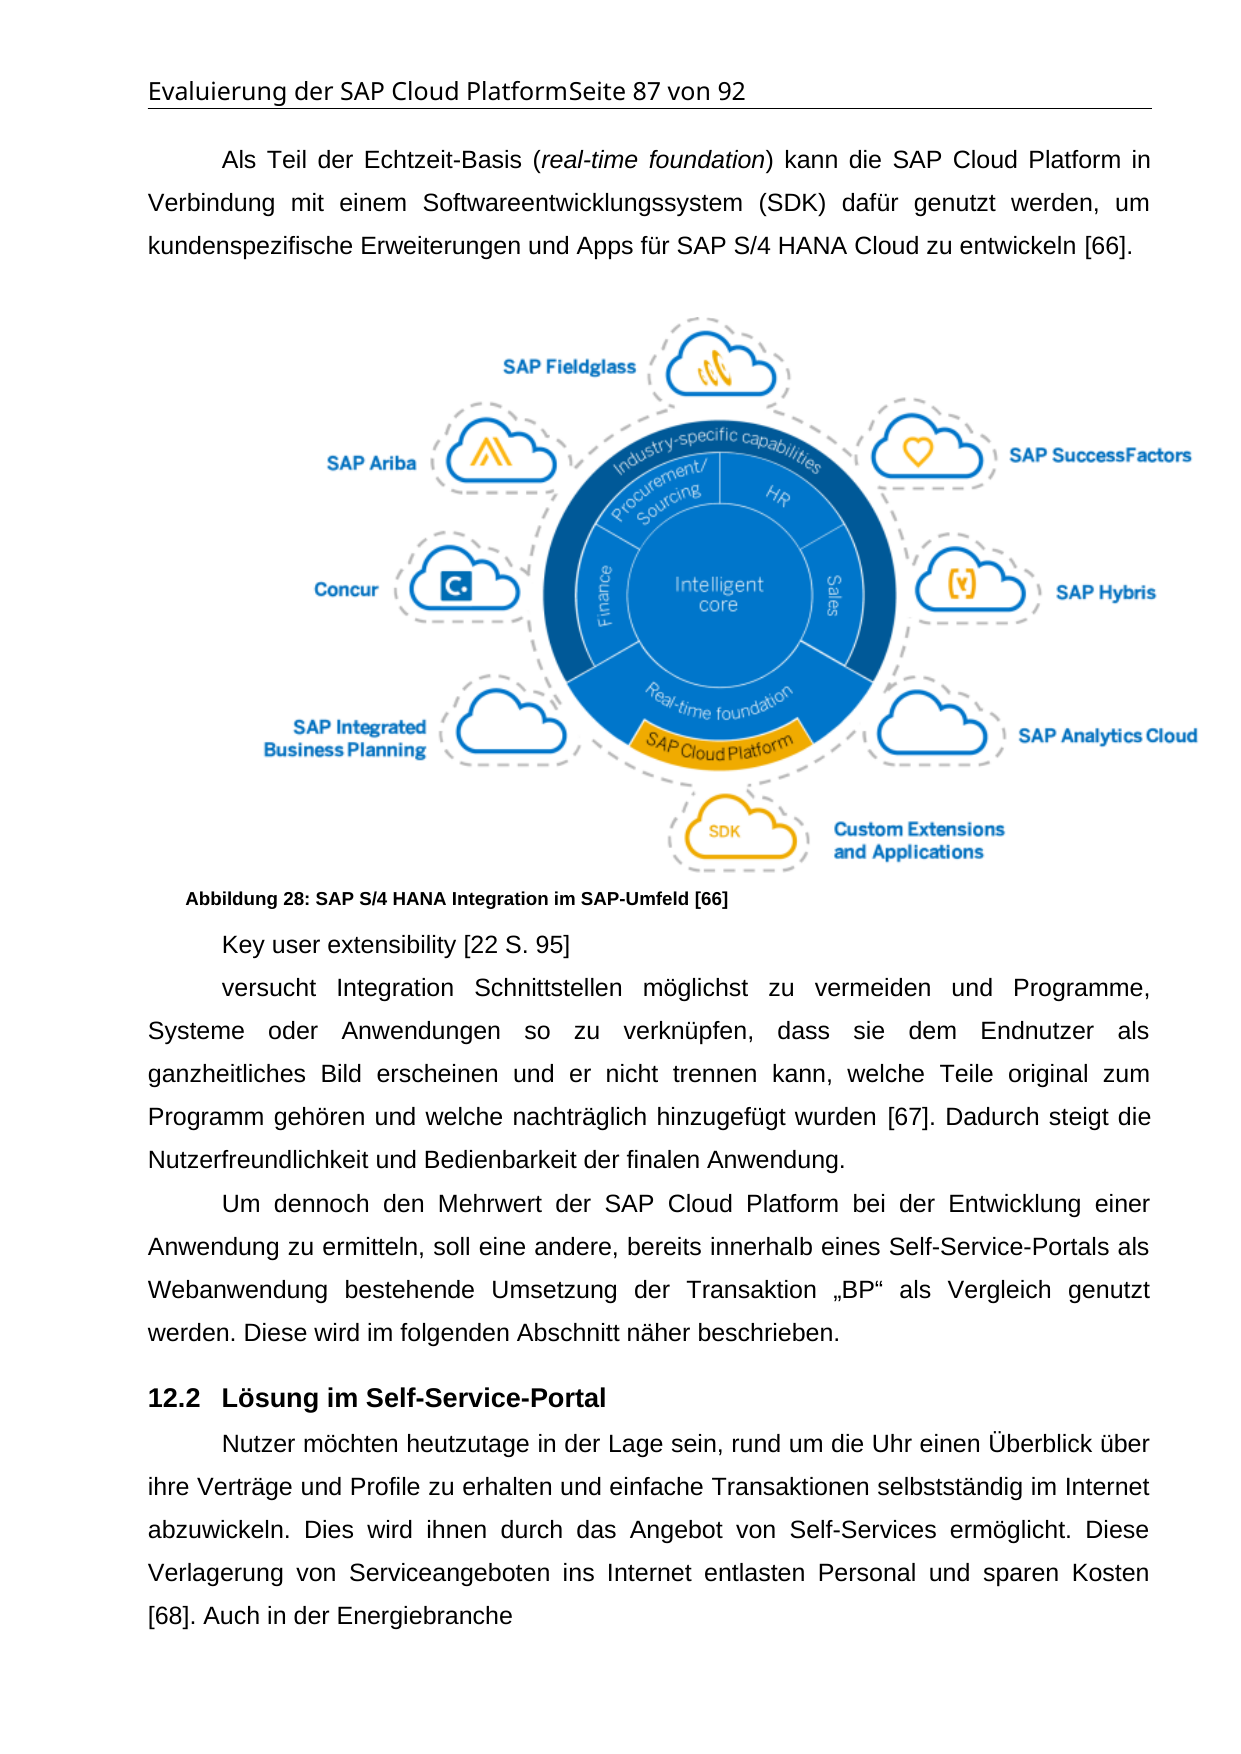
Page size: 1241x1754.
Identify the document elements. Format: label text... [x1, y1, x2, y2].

text Nutzer möchten heutzutage in der Lage sein, rund um die Uhr einen Überblick über ihre Verträge und Profile zu erhalten und einfache Transaktionen selbstständig im Internet abzuwickeln. Dies wird ihnen durch das Angebot von Self-Services ermöglicht. Diese Verlagerung von Serviceangeboten ins Internet entlasten Personal und sparen Kosten . Auch in der Energiebranche [148, 1429, 1152, 1630]
subtitle Lösung im Self-Service-Portal [148, 1382, 1152, 1413]
picture [221, 317, 1226, 873]
text Als Teil der Echtzeit-Basis (real-time foundation) kann die SAP Cloud Platform in Verbindung mit einem Softwareentwicklungssystem (SDK) dafür genutzt werden, um kundenspezifische Erweiterungen und Apps für SAP S/4 HANA Cloud zu entwickeln. [148, 145, 1152, 260]
text Um dennoch den Mehrwert der SAP Cloud Platform bei der Entwicklung einer Anwendung zu ermitteln, soll eine andere, bereits innerhalb eines Self-Service-Portals als Webanwendung bestehende Umsetzung der Transaktion „BP“ als Vergleich genutzt werden. Diese wird im folgenden Abschnitt näher beschrieben. [148, 1188, 1152, 1347]
text versucht Integration Schnittstellen möglichst zu vermeiden und Programme, Systeme oder Anwendungen so zu verknüpfen, dass sie dem Endnutzer als ganzheitliches Bild erscheinen und er nicht trennen kann, welche Teile original zum Programm gehören und welche nachträglich hinzugefügt wurden . Dadurch steigt die Nutzerfreundlichkeit und Bedienbarkeit der finalen Anwendung. [148, 973, 1152, 1174]
text Key user extensibility [148, 930, 1152, 958]
text Abbildung 28: SAP S/4 HANA Integration im SAP-Umfeld [185, 887, 1152, 909]
